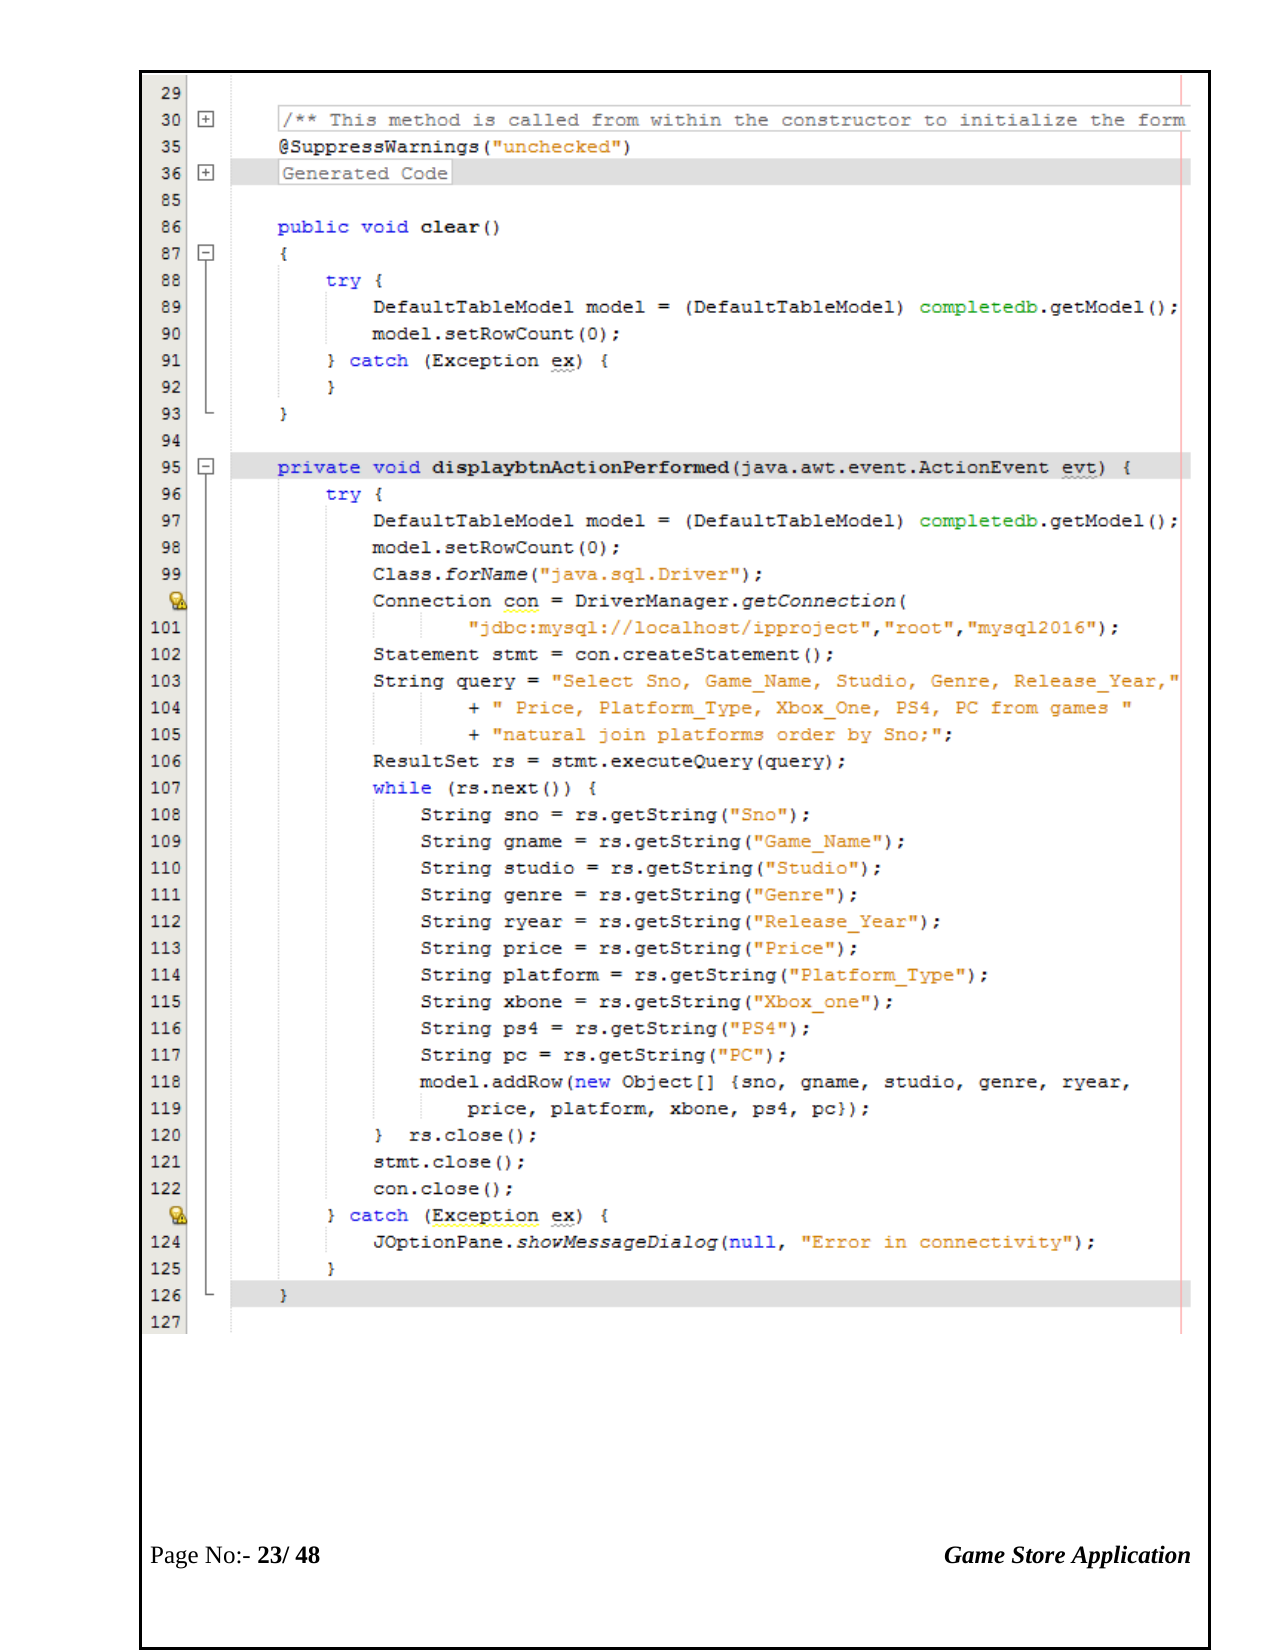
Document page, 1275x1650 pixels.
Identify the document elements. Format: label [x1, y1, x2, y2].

picture [142, 75, 1191, 1334]
